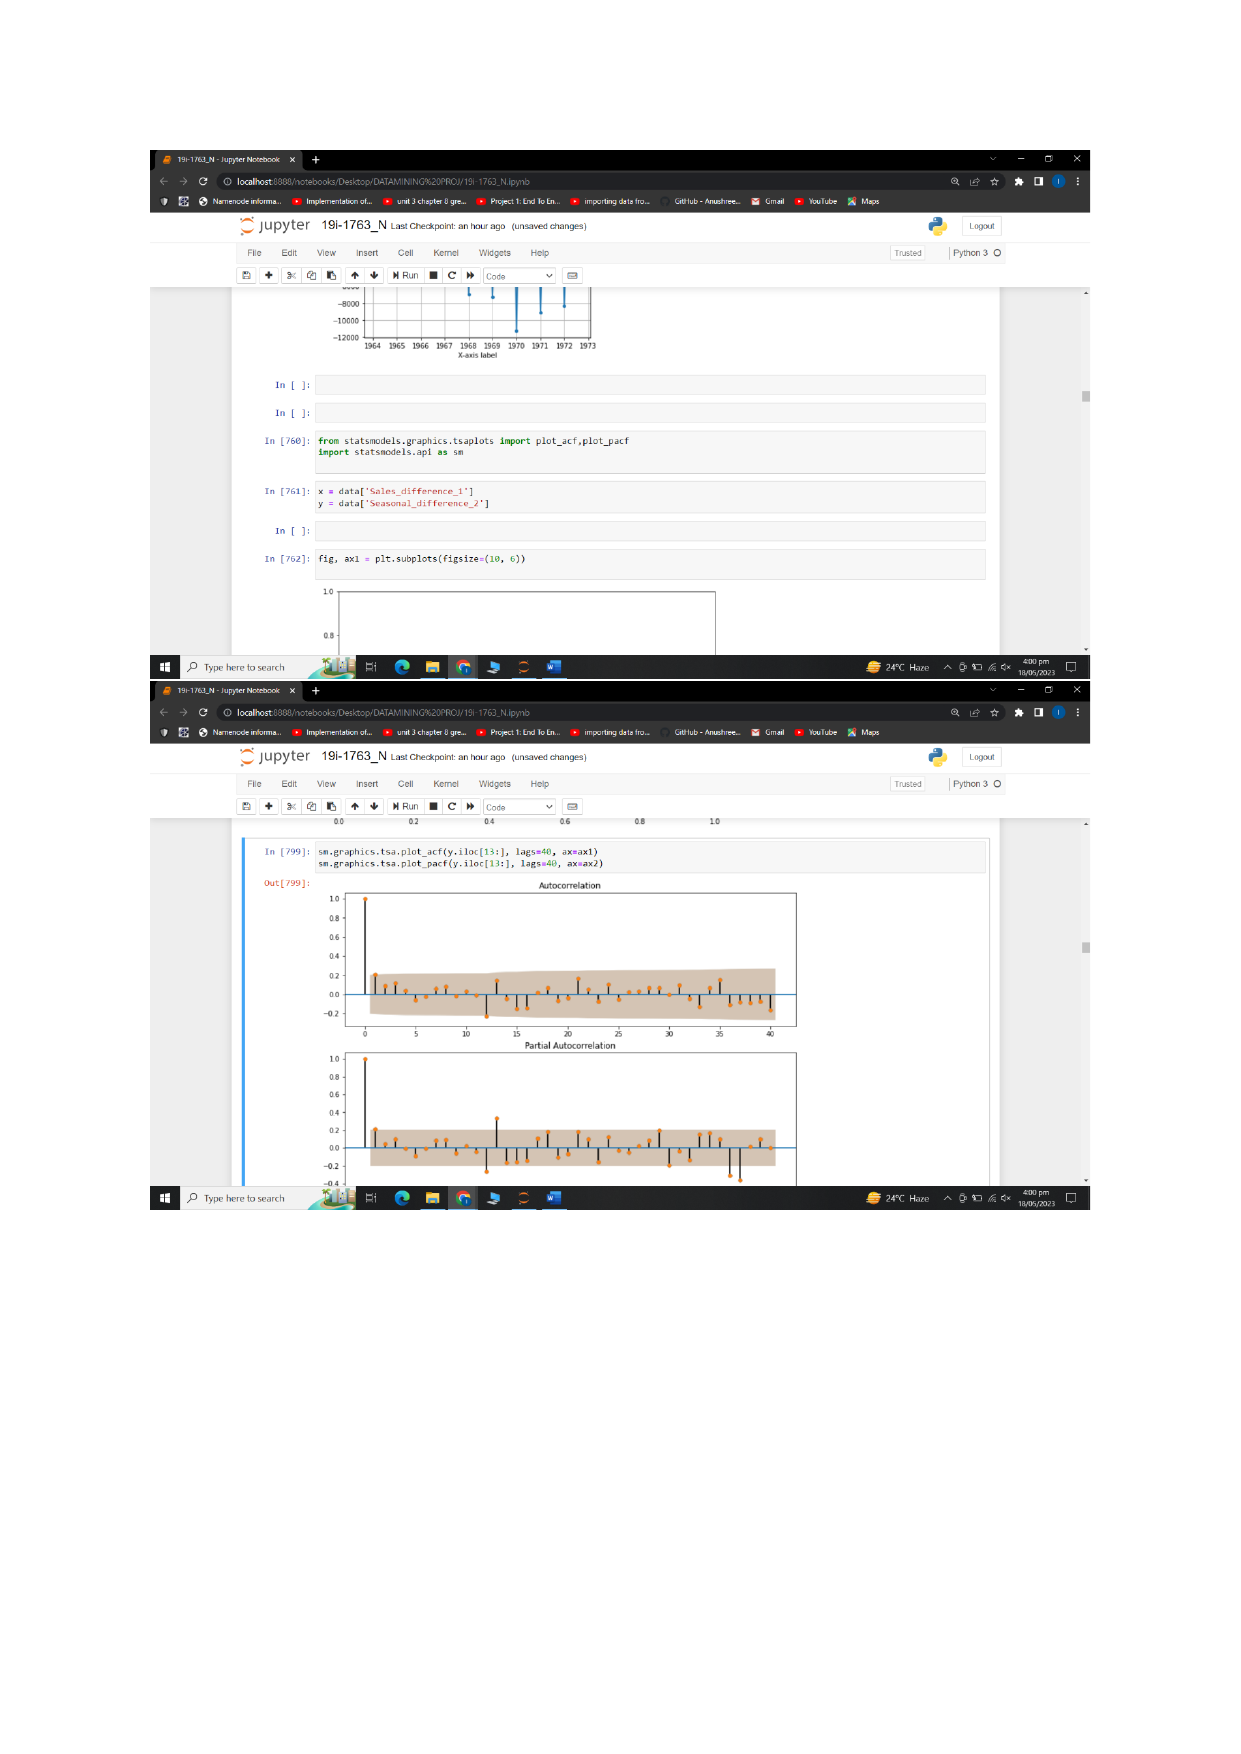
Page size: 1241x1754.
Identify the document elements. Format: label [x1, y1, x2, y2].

picture [150, 681, 1091, 1210]
picture [150, 150, 1091, 679]
